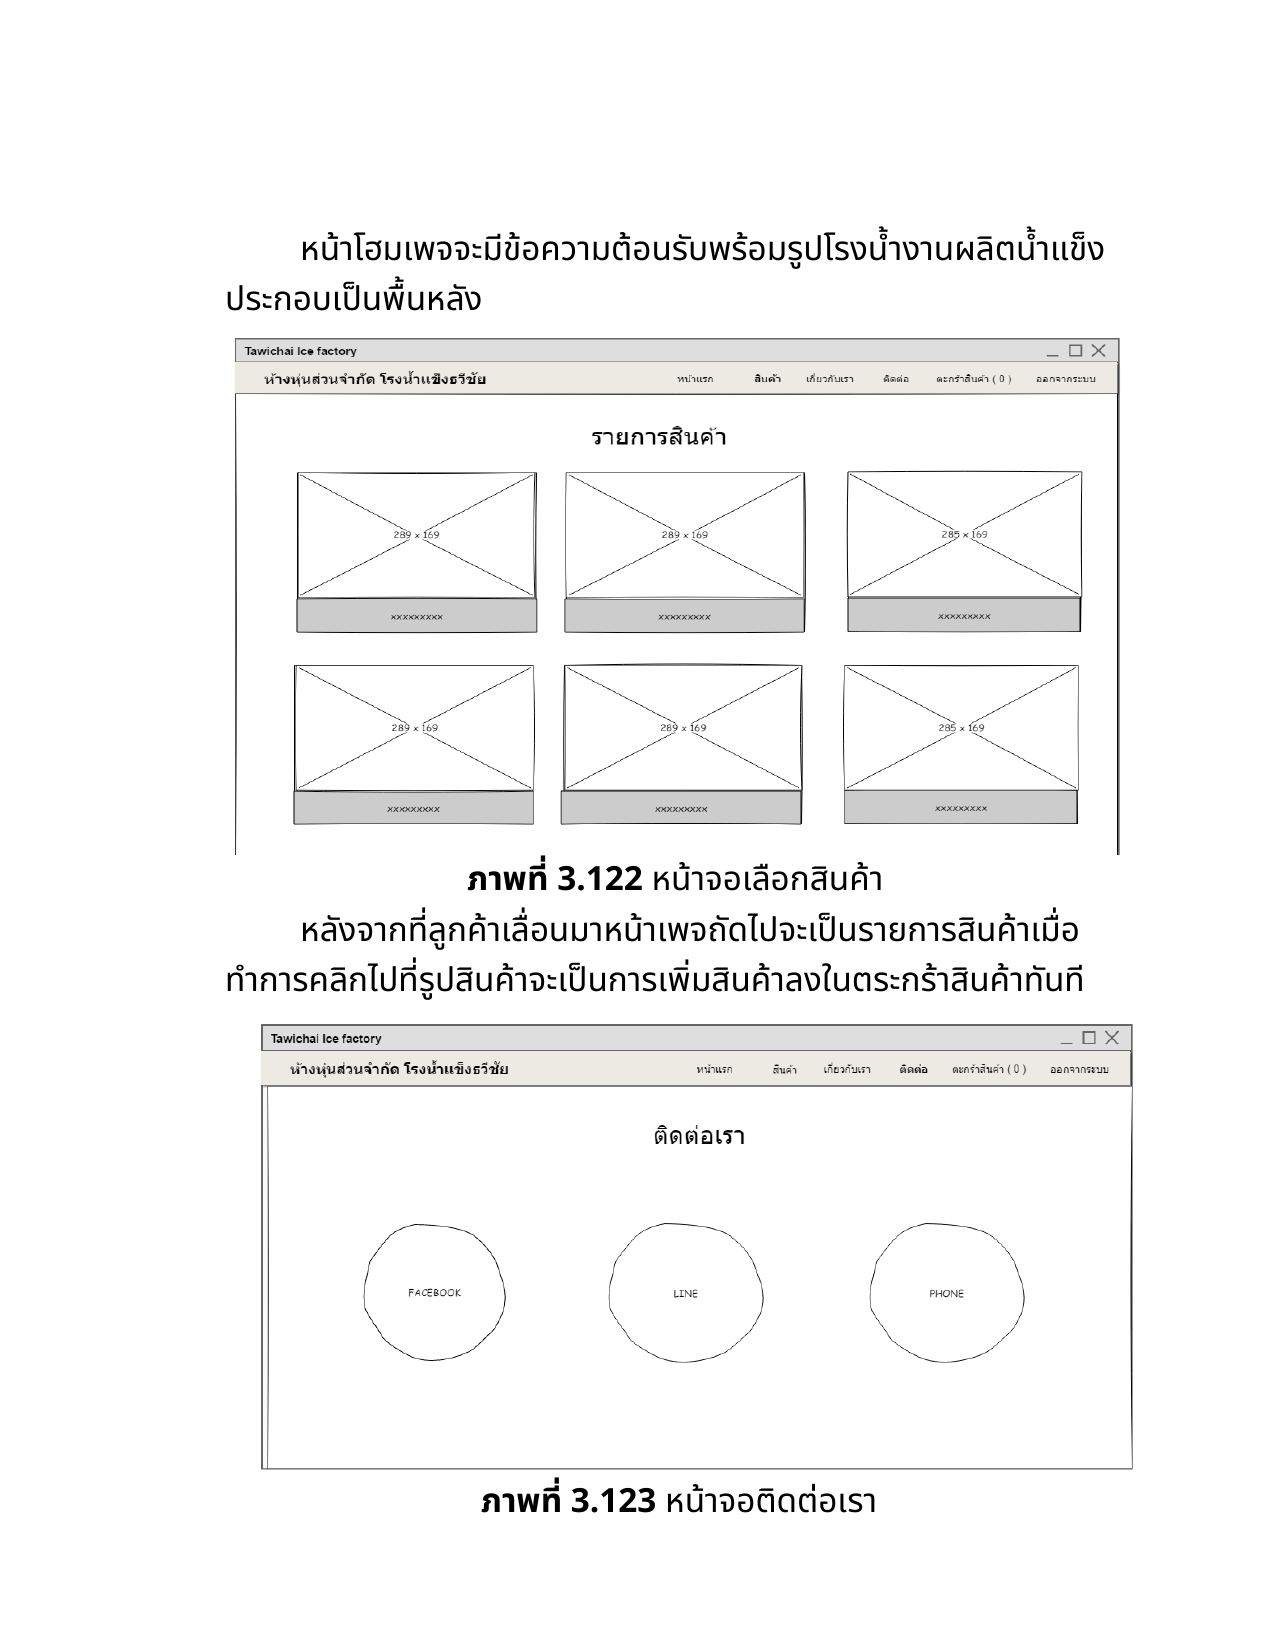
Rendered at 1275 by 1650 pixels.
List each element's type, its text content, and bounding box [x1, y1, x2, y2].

picture [222, 325, 1124, 855]
picture [242, 1014, 1141, 1477]
text หน้าโฮมเพจจะมีข้อความต้อนรับพร้อมรูปโรงน้ำงานผลิตน้ำแข็งประกอบเป็นพื้นหลัง [225, 225, 1125, 326]
text หลังจากที่ลูกค้าเลื่อนมาหน้าเพจถัดไปจะเป็นรายการสินค้าเมื่อทำการคลิกไปที่รูปสินค้าจะเป็นการเพิ่มสินค้าลงในตระกร้าสินค้าทันที [225, 906, 1125, 1007]
